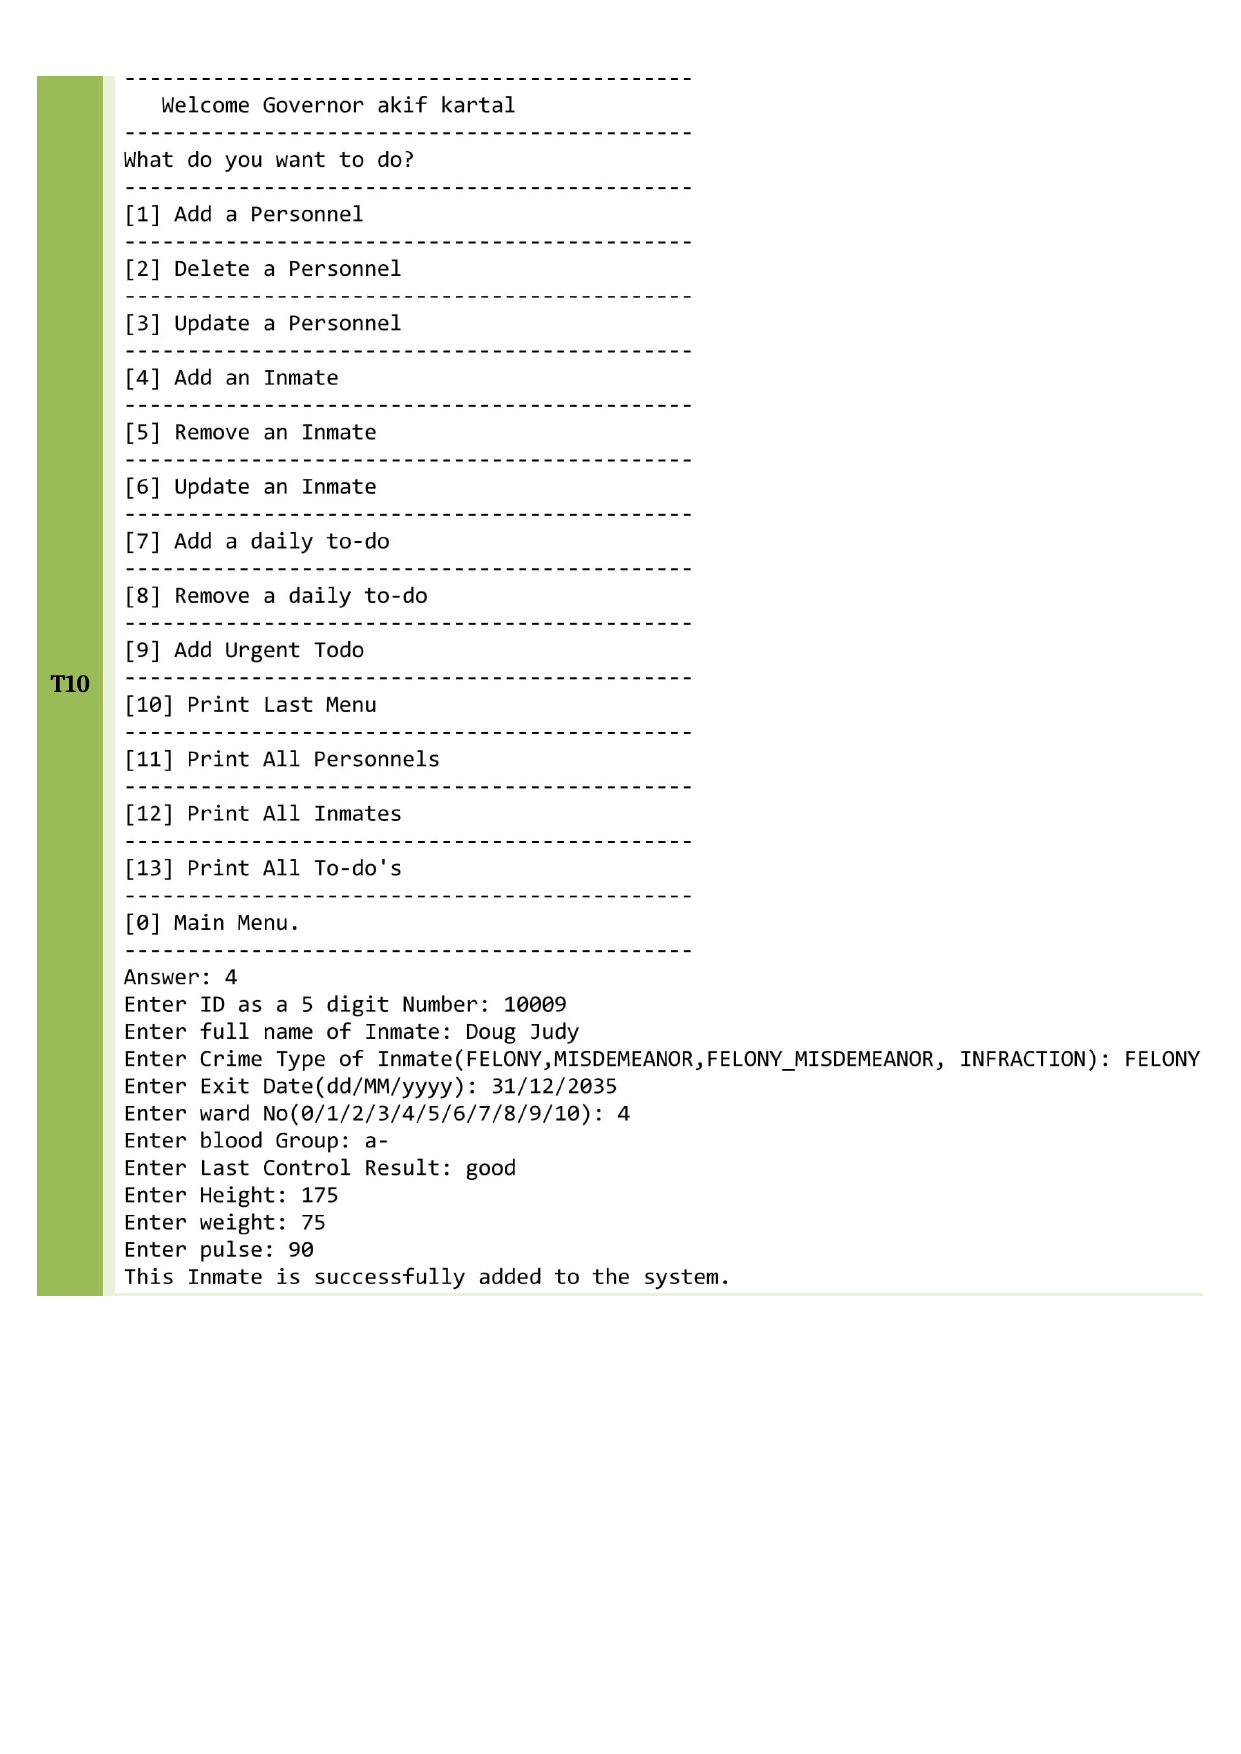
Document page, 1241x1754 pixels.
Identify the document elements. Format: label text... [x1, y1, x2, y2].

table_cell [104, 76, 1203, 1296]
table_cell T10 [37, 76, 103, 1296]
picture [115, 76, 1203, 1293]
